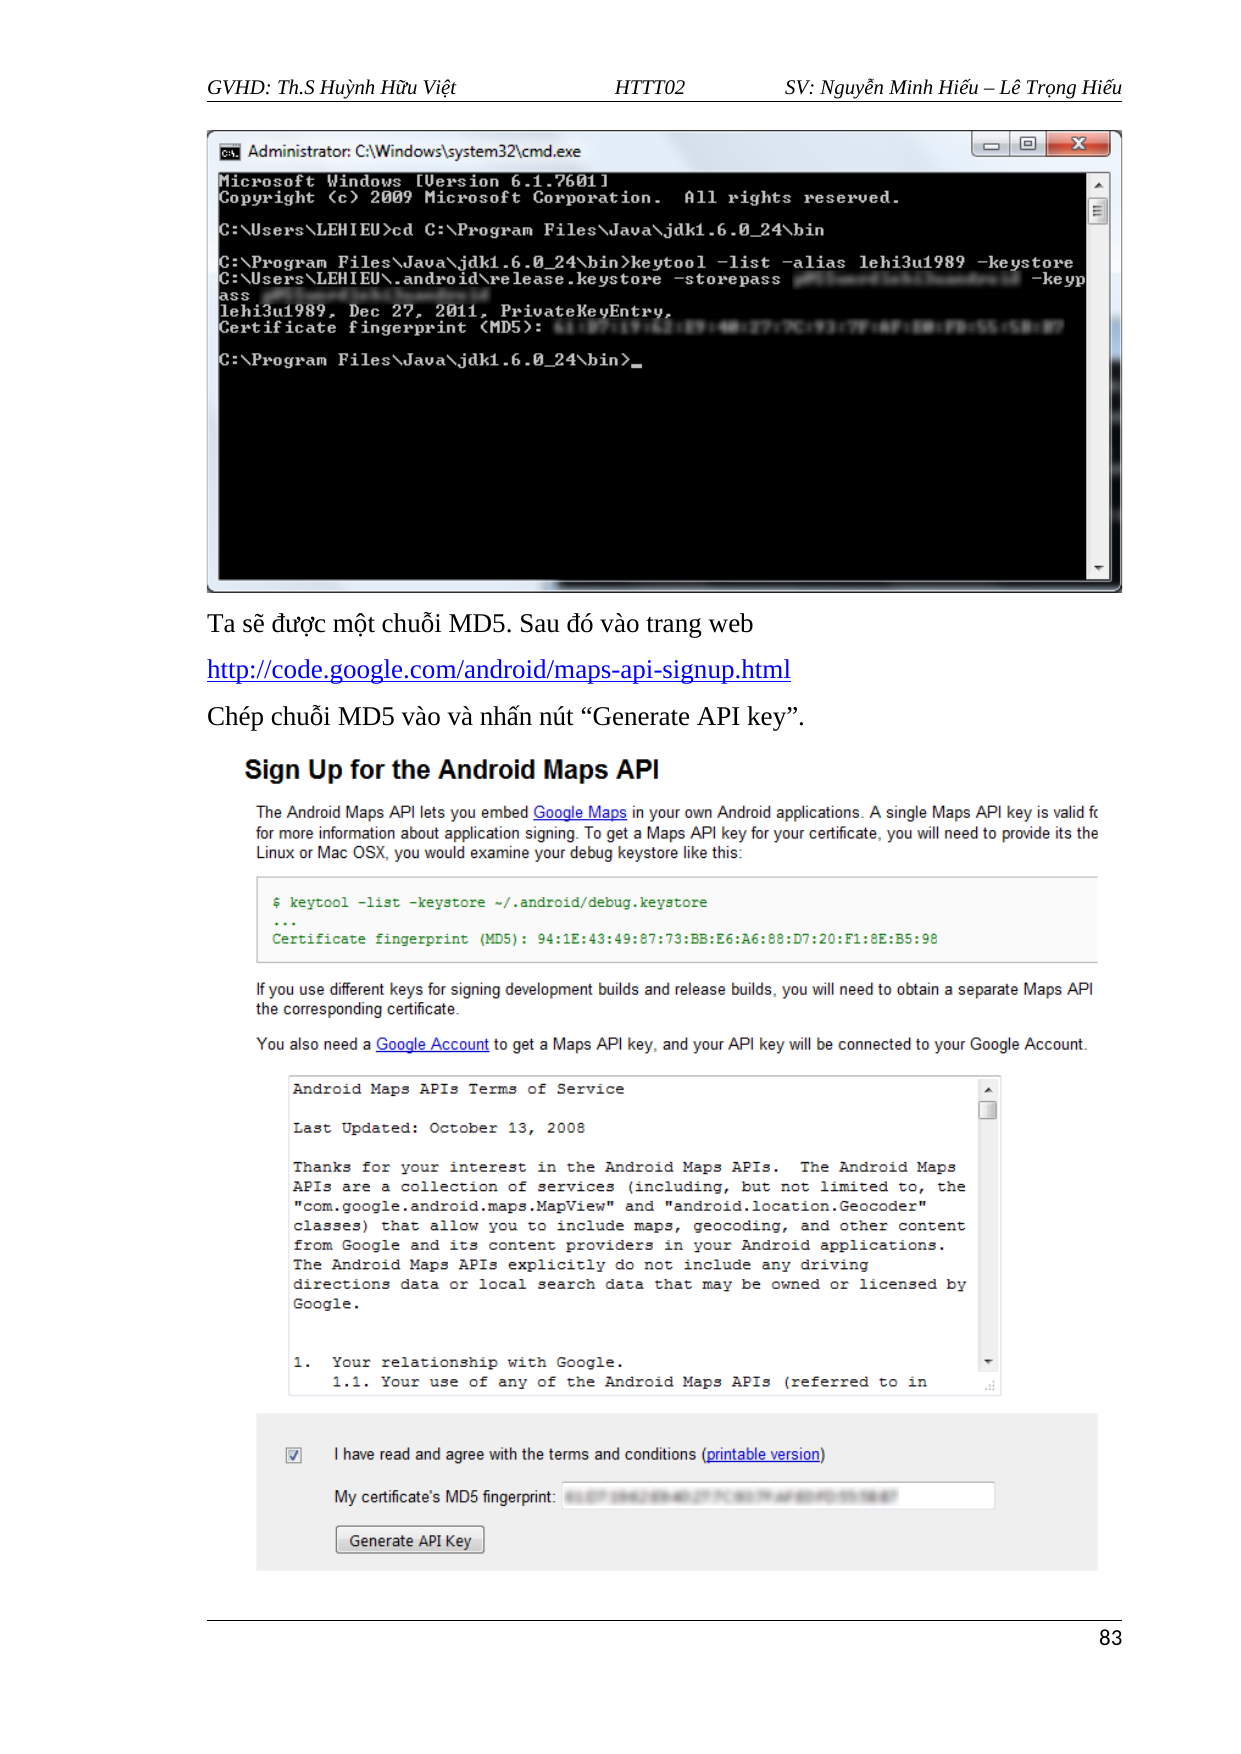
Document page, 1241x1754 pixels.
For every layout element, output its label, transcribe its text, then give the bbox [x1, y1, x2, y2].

text Ta sẽ được một chuỗi MD5. Sau đó vào trang web http://code.google.com/android/maps-api-signup.html [207, 607, 1122, 684]
text Chép chuỗi MD5 vào và nhấn nút “Generate API key”. [207, 700, 1122, 731]
picture [206, 130, 1123, 593]
picture [231, 746, 1098, 1572]
